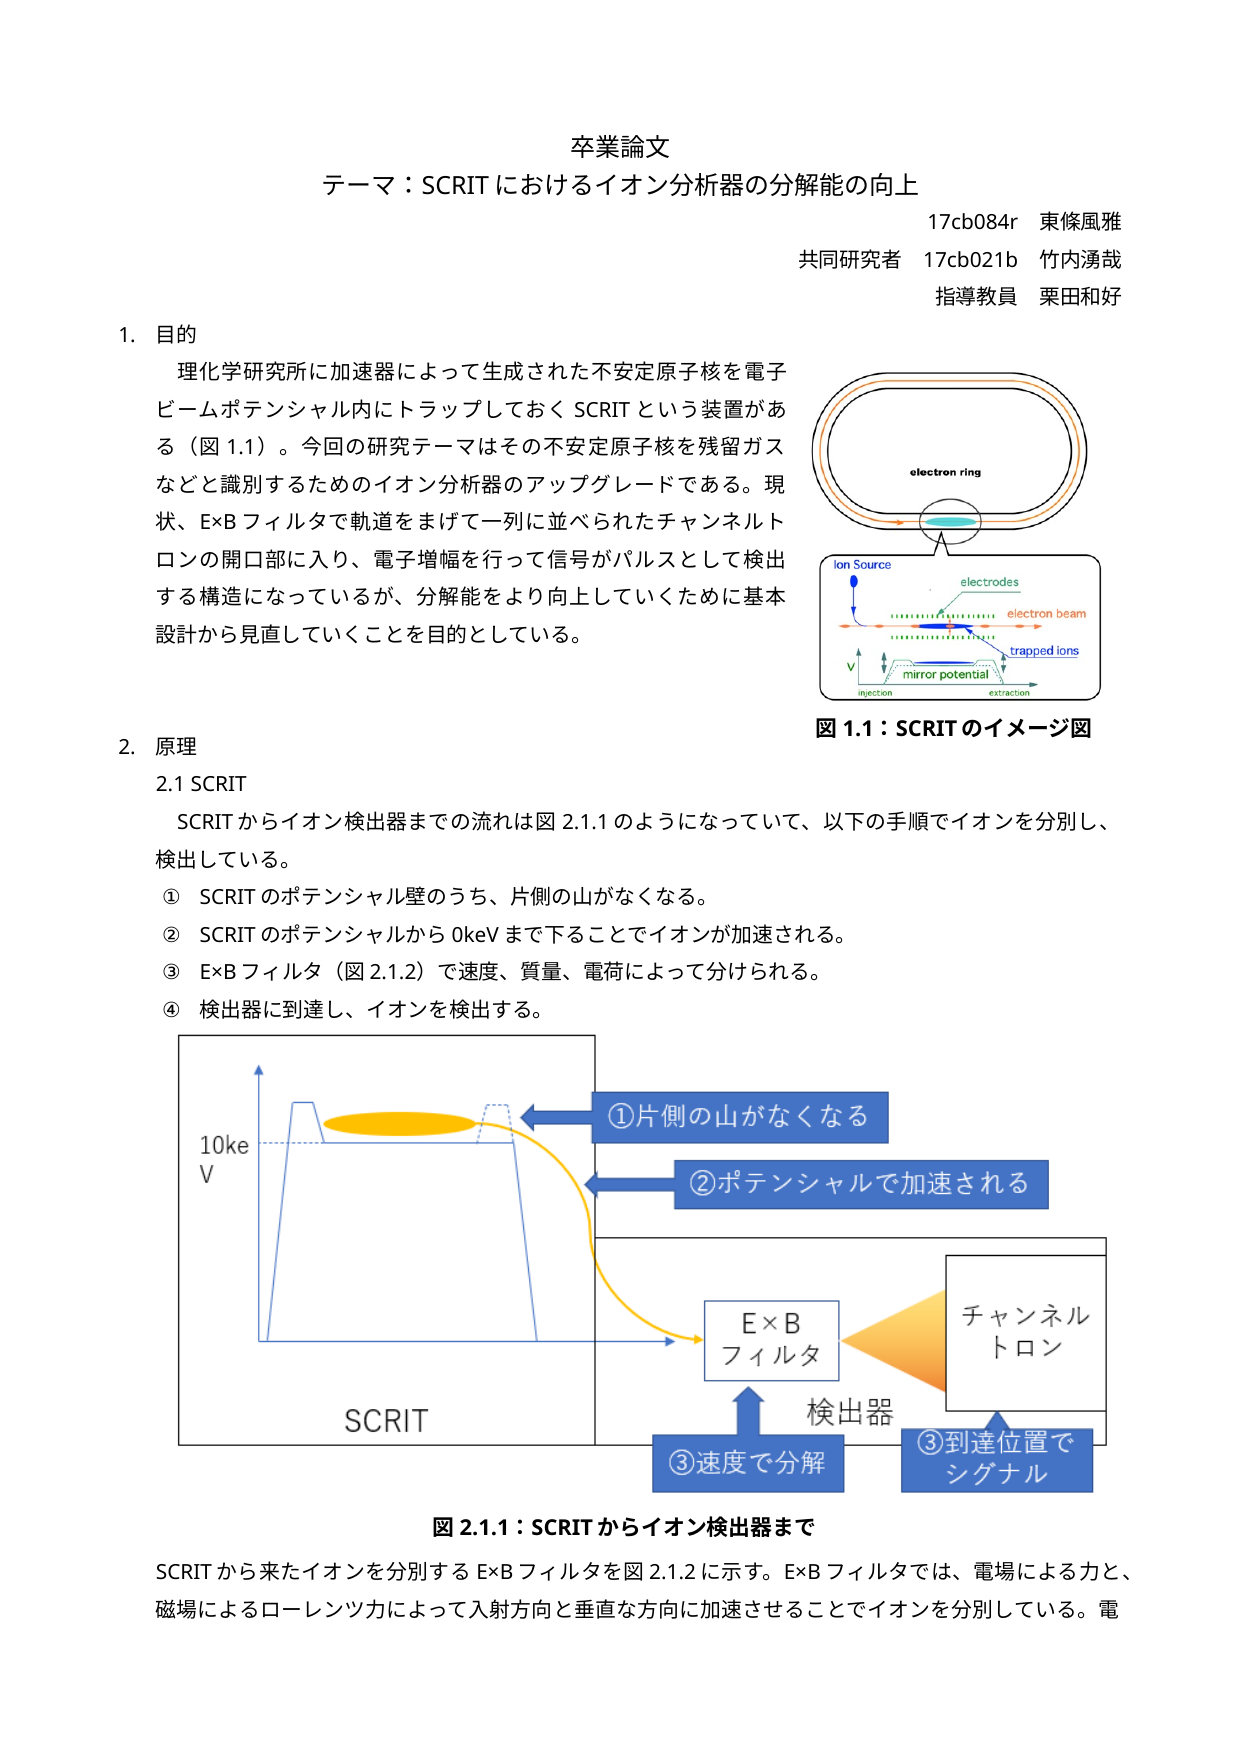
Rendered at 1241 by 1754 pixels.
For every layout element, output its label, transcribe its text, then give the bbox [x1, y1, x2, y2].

text 17cb084r 東條風雅 [118, 202, 1122, 239]
list SCRITのポテンシャルから0keVまで下ることでイオンが加速される。 [162, 914, 1122, 952]
list SCRITからイオン検出器までの流れは図2.1.1のようになっていて、以下の手順でイオンを分別し、検出している。 [156, 802, 1122, 877]
list 検出器に到達し、イオンを検出する。 [162, 989, 1122, 1027]
list 目的 [118, 314, 1122, 352]
text 共同研究者 17cb021b 竹内湧哉 [118, 239, 1122, 277]
text テーマ：SCRITにおけるイオン分析器の分解能の向上 [118, 164, 1122, 202]
picture [809, 353, 1103, 702]
picture [172, 1028, 1121, 1507]
text 指導教員 栗田和好 [118, 277, 1122, 314]
list 2.1 SCRIT [156, 764, 1122, 802]
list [156, 1027, 1122, 1627]
list SCRITのポテンシャル壁のうち、片側の山がなくなる。 [162, 877, 1122, 914]
list E×Bフィルタ（図2.1.2）で速度、質量、電荷によって分けられる。 [162, 952, 1122, 989]
list 原理 [118, 727, 1122, 764]
text 卒業論文 [118, 127, 1122, 164]
